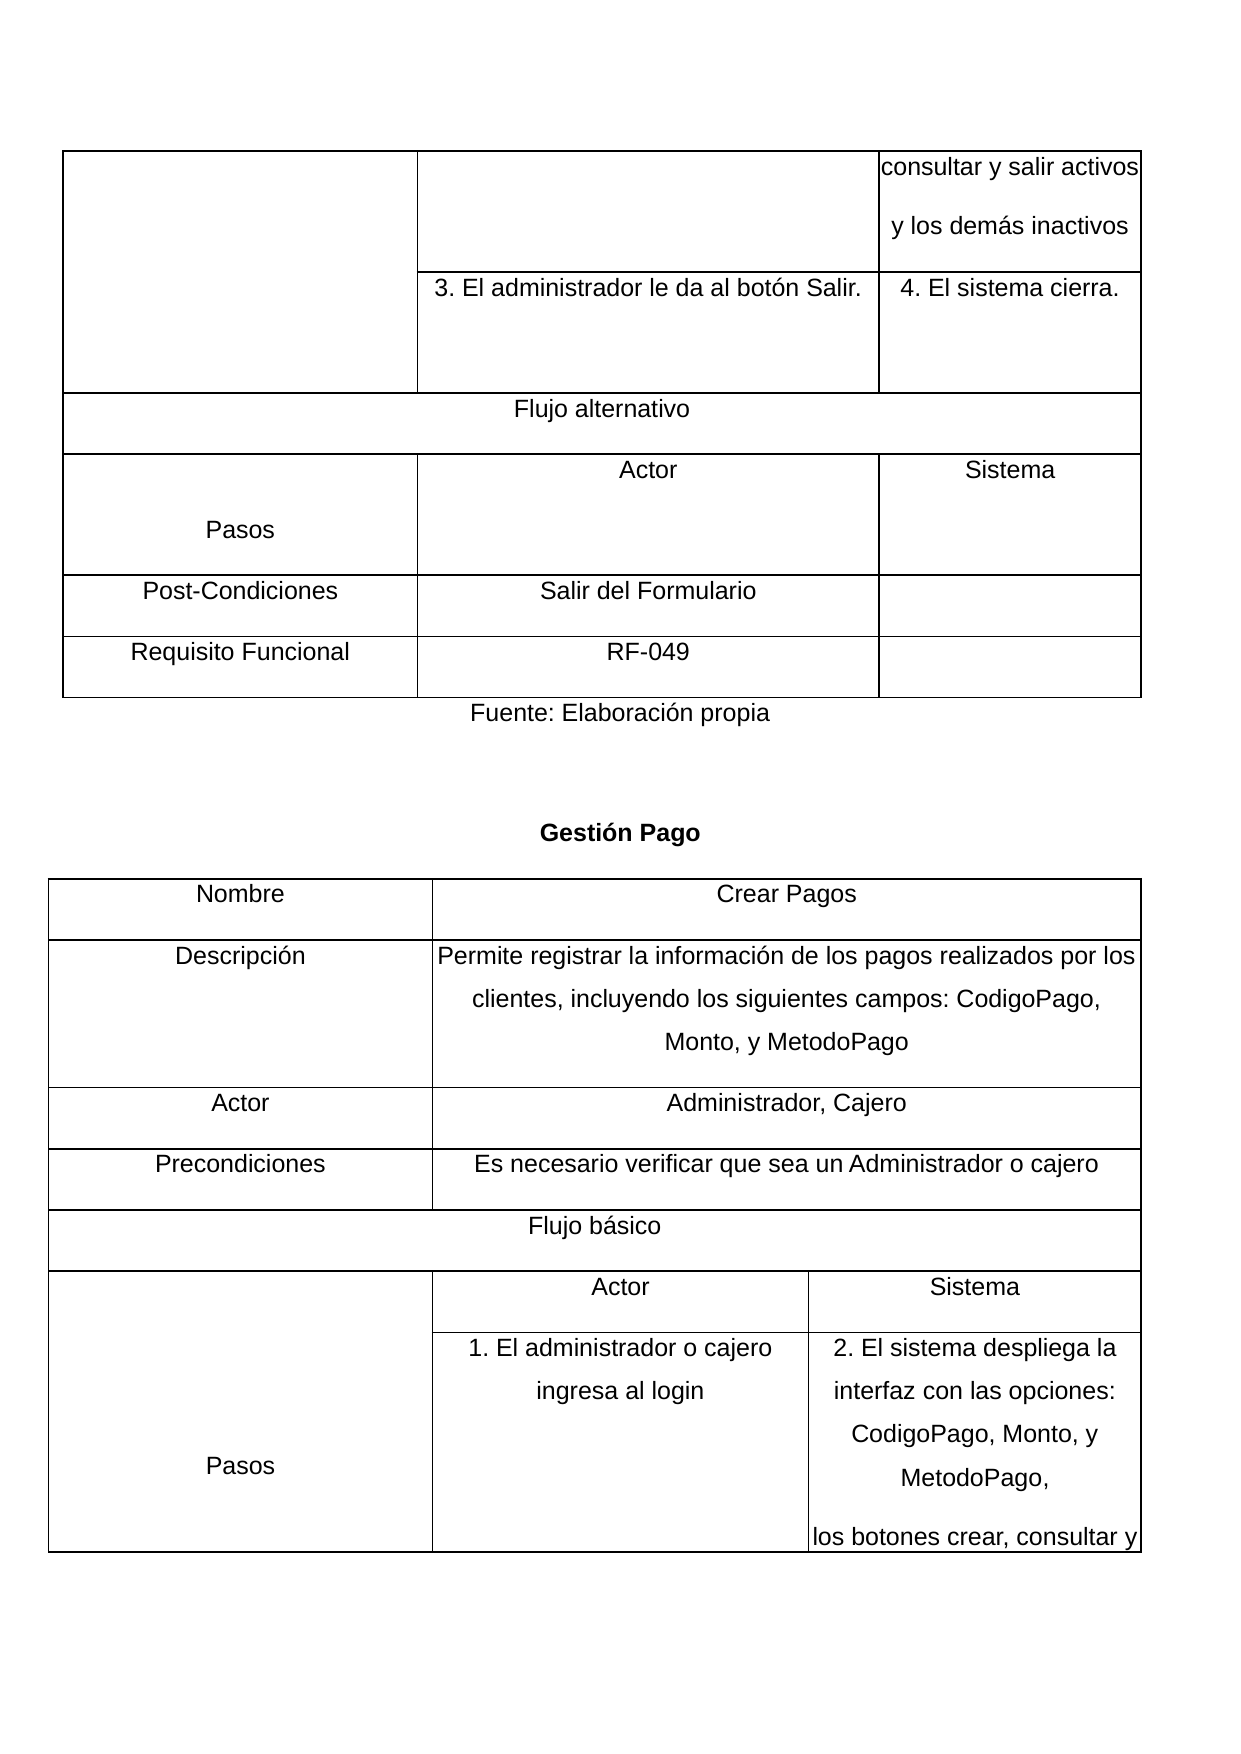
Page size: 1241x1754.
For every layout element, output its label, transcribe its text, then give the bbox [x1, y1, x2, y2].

table_cell [880, 637, 1140, 697]
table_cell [880, 152, 1140, 271]
table_cell Requisito Funcional [64, 637, 417, 697]
table_cell Post-Condiciones [64, 576, 417, 636]
table_header Nombre [49, 880, 432, 939]
table_cell Precondiciones [49, 1150, 432, 1209]
table_cell Flujo alternativo [64, 394, 1140, 453]
table_cell Pasos [49, 1272, 432, 1551]
table_cell 4. El sistema cierra. [880, 273, 1140, 392]
table_cell Pasos [64, 455, 417, 574]
table_cell Permite registrar la información de los pagos realizados por los clientes, incluyendo los siguientes campos: CodigoPago, Monto, y MetodoPago [433, 941, 1140, 1087]
table_cell Sistema [809, 1272, 1140, 1332]
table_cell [418, 152, 878, 271]
text Gestión Pago [150, 818, 1090, 847]
table_cell Sistema [880, 455, 1140, 574]
table_cell Actor [433, 1272, 808, 1332]
table_cell Administrador, Cajero [433, 1088, 1140, 1148]
table_cell Actor [418, 455, 878, 574]
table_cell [809, 1333, 1140, 1551]
table_cell 3. El administrador le da al botón Salir. [418, 273, 878, 392]
table_cell Descripción [49, 941, 432, 1087]
table_cell Salir del Formulario [418, 576, 878, 636]
text Fuente: Elaboración propia [150, 698, 1090, 727]
table_header Crear Pagos [433, 880, 1140, 939]
table_cell Actor [49, 1088, 432, 1148]
table_cell RF-049 [418, 637, 878, 697]
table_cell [433, 1333, 808, 1551]
table_cell Es necesario verificar que sea un Administrador o cajero [433, 1150, 1140, 1209]
table_cell [880, 576, 1140, 636]
table_cell Flujo básico [49, 1211, 1140, 1270]
